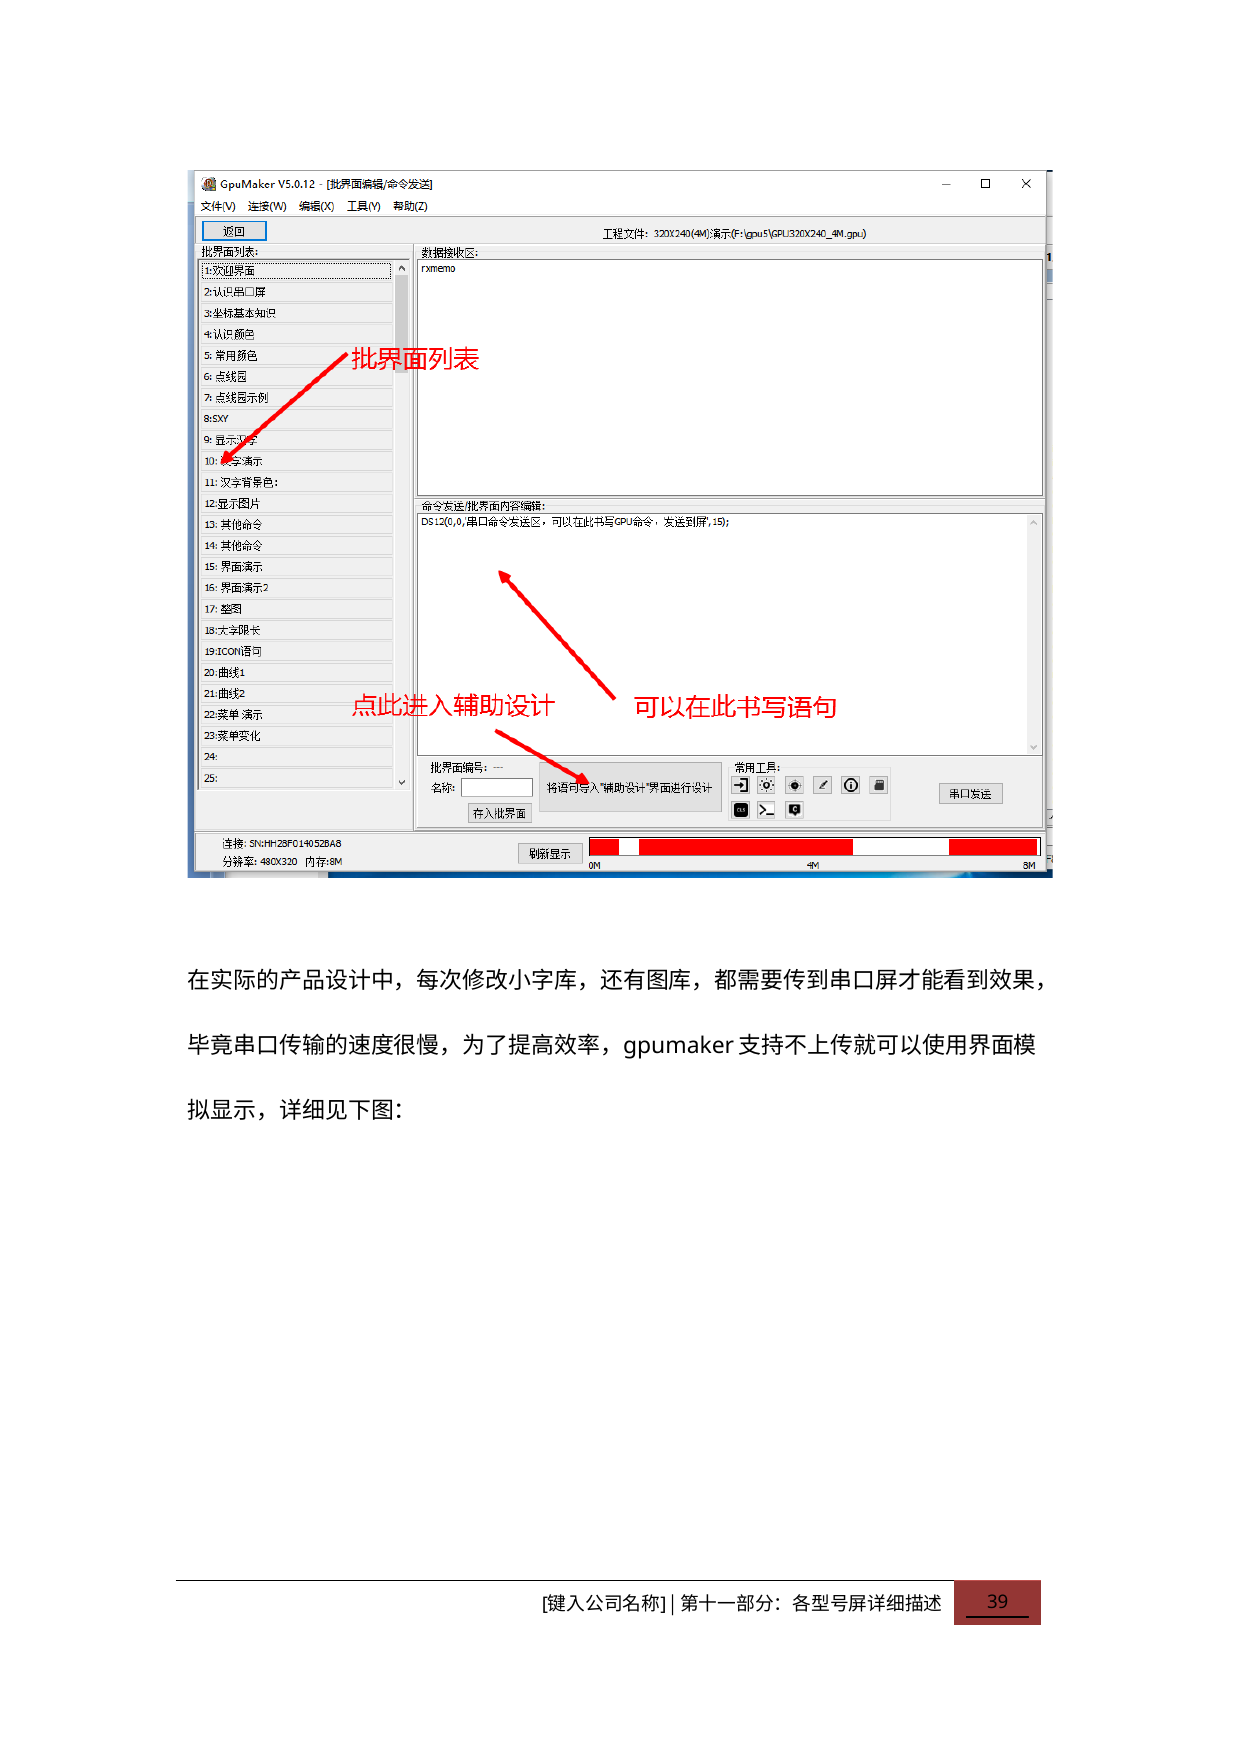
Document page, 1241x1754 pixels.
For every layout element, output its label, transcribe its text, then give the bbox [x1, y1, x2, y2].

text 在实际的产品设计中，每次修改小字库，还有图库，都需要传到串口屏才能看到效果，毕竟串口传输的速度很慢，为了提高效率，gpumaker支持不上传就可以使用界面模拟显示，详细见下图： [187, 946, 1053, 1141]
picture [187, 170, 1053, 878]
